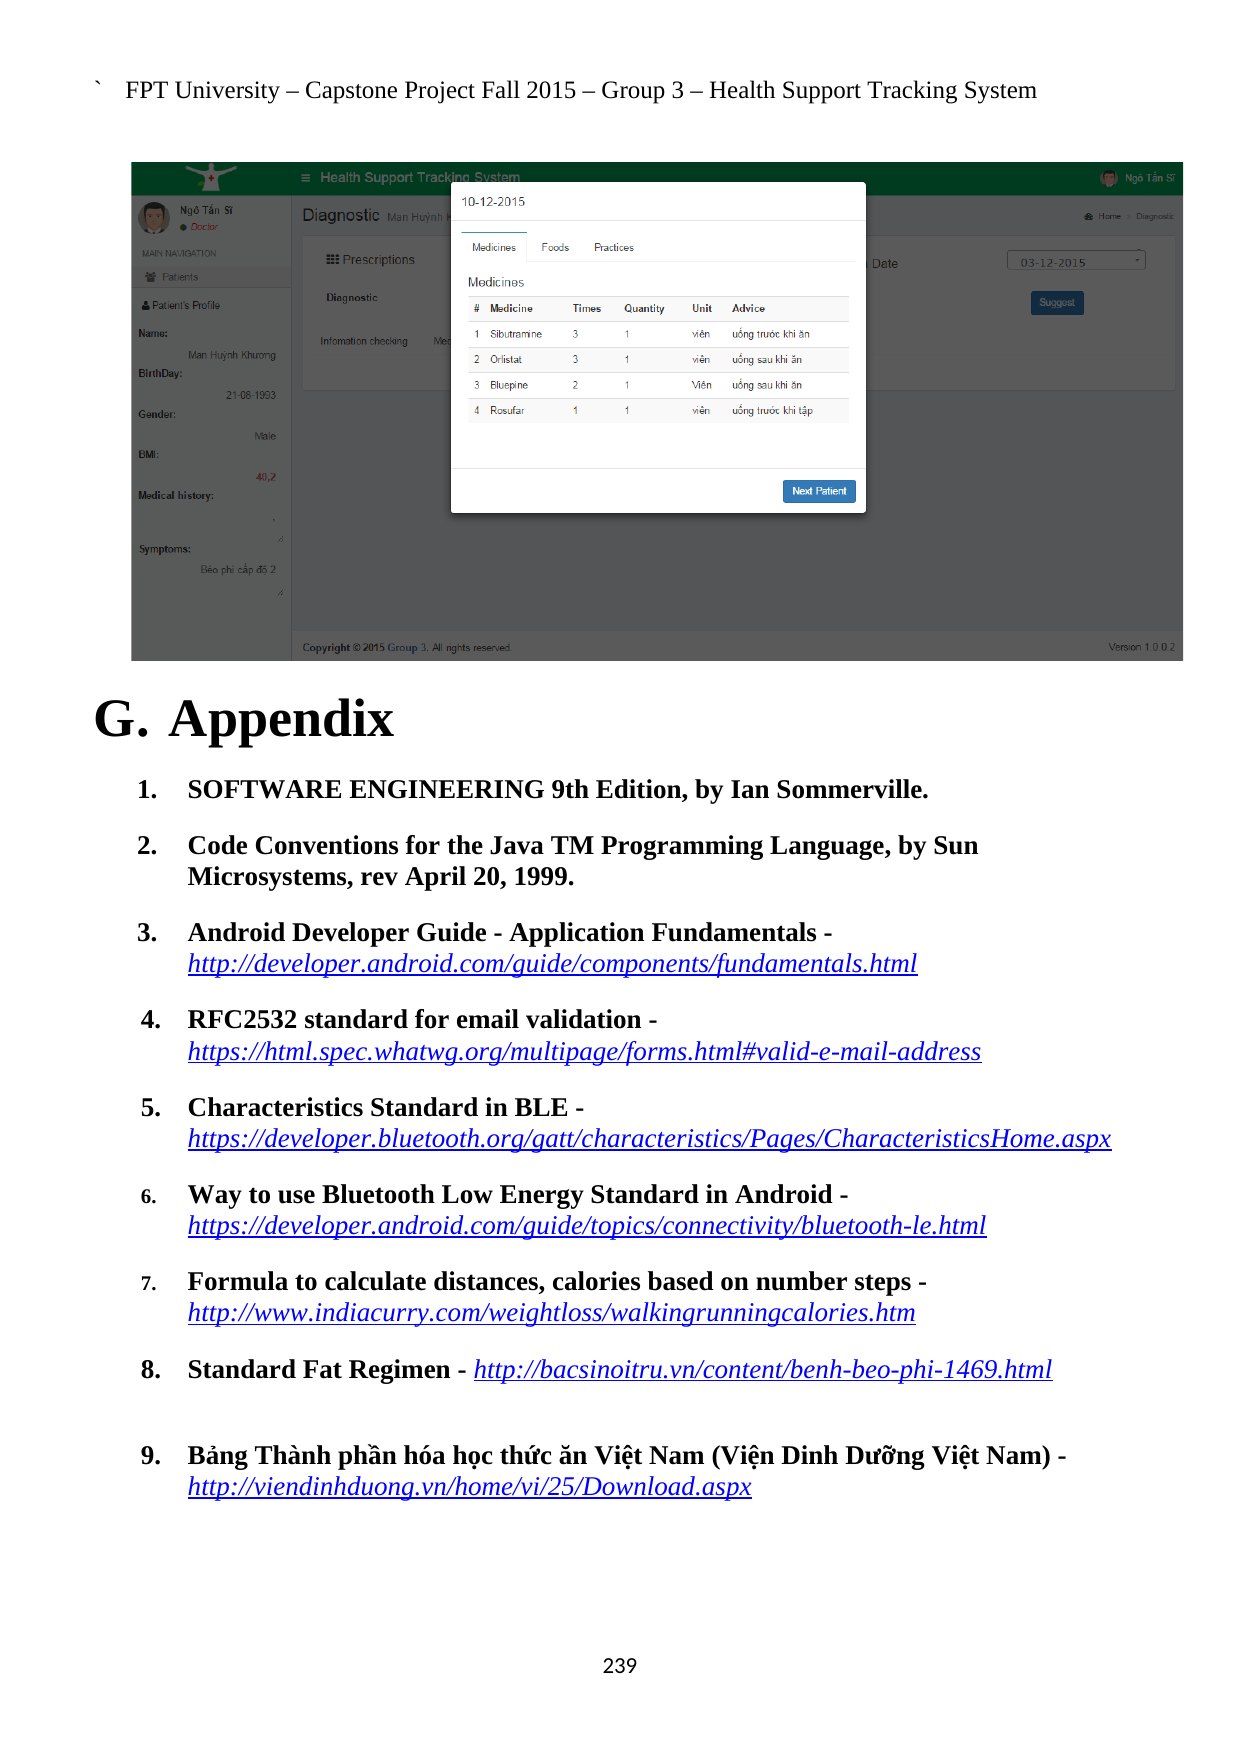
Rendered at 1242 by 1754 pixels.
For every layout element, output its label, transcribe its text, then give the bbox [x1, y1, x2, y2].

subtitle Standard Fat Regimen - http://bacsinoitru.vn/content/benh-beo-phi-1469.html [141, 1353, 1146, 1384]
subtitle RFC2532 standard for email validation - https://html.spec.whatwg.org/multipage/forms.html#valid-e-mail-address [141, 1003, 1146, 1066]
subtitle SOFTWARE ENGINEERING 9th Edition, by Ian Sommerville. [137, 773, 1146, 804]
picture [131, 162, 1184, 661]
subtitle Characteristics Standard in BLE - https://developer.bluetooth.org/gatt/characteristics/Pages/CharacteristicsHome.aspx [141, 1091, 1146, 1153]
subtitle Android Developer Guide - Application Fundamentals - http://developer.android.com/guide/components/fundamentals.html [137, 916, 1146, 978]
subtitle Bảng Thành phần hóa học thức ăn Việt Nam (Viện Dinh Dưỡng Việt Nam) - http://viendinhduong.vn/home/vi/25/Download.aspx [141, 1439, 1146, 1501]
subtitle Way to use Bluetooth Low Energy Standard in Android - https://developer.android.com/guide/topics/connectivity/bluetooth-le.html [141, 1178, 1146, 1240]
subtitle Formula to calculate distances, calories based on number steps - http://www.indiacurry.com/weightloss/walkingrunningcalories.htm [141, 1265, 1146, 1328]
subtitle Code Conventions for the Java TM Programming Language, by Sun Microsystems, rev April 20, 1999. [137, 829, 1146, 891]
subtitle Appendix [94, 686, 1146, 748]
